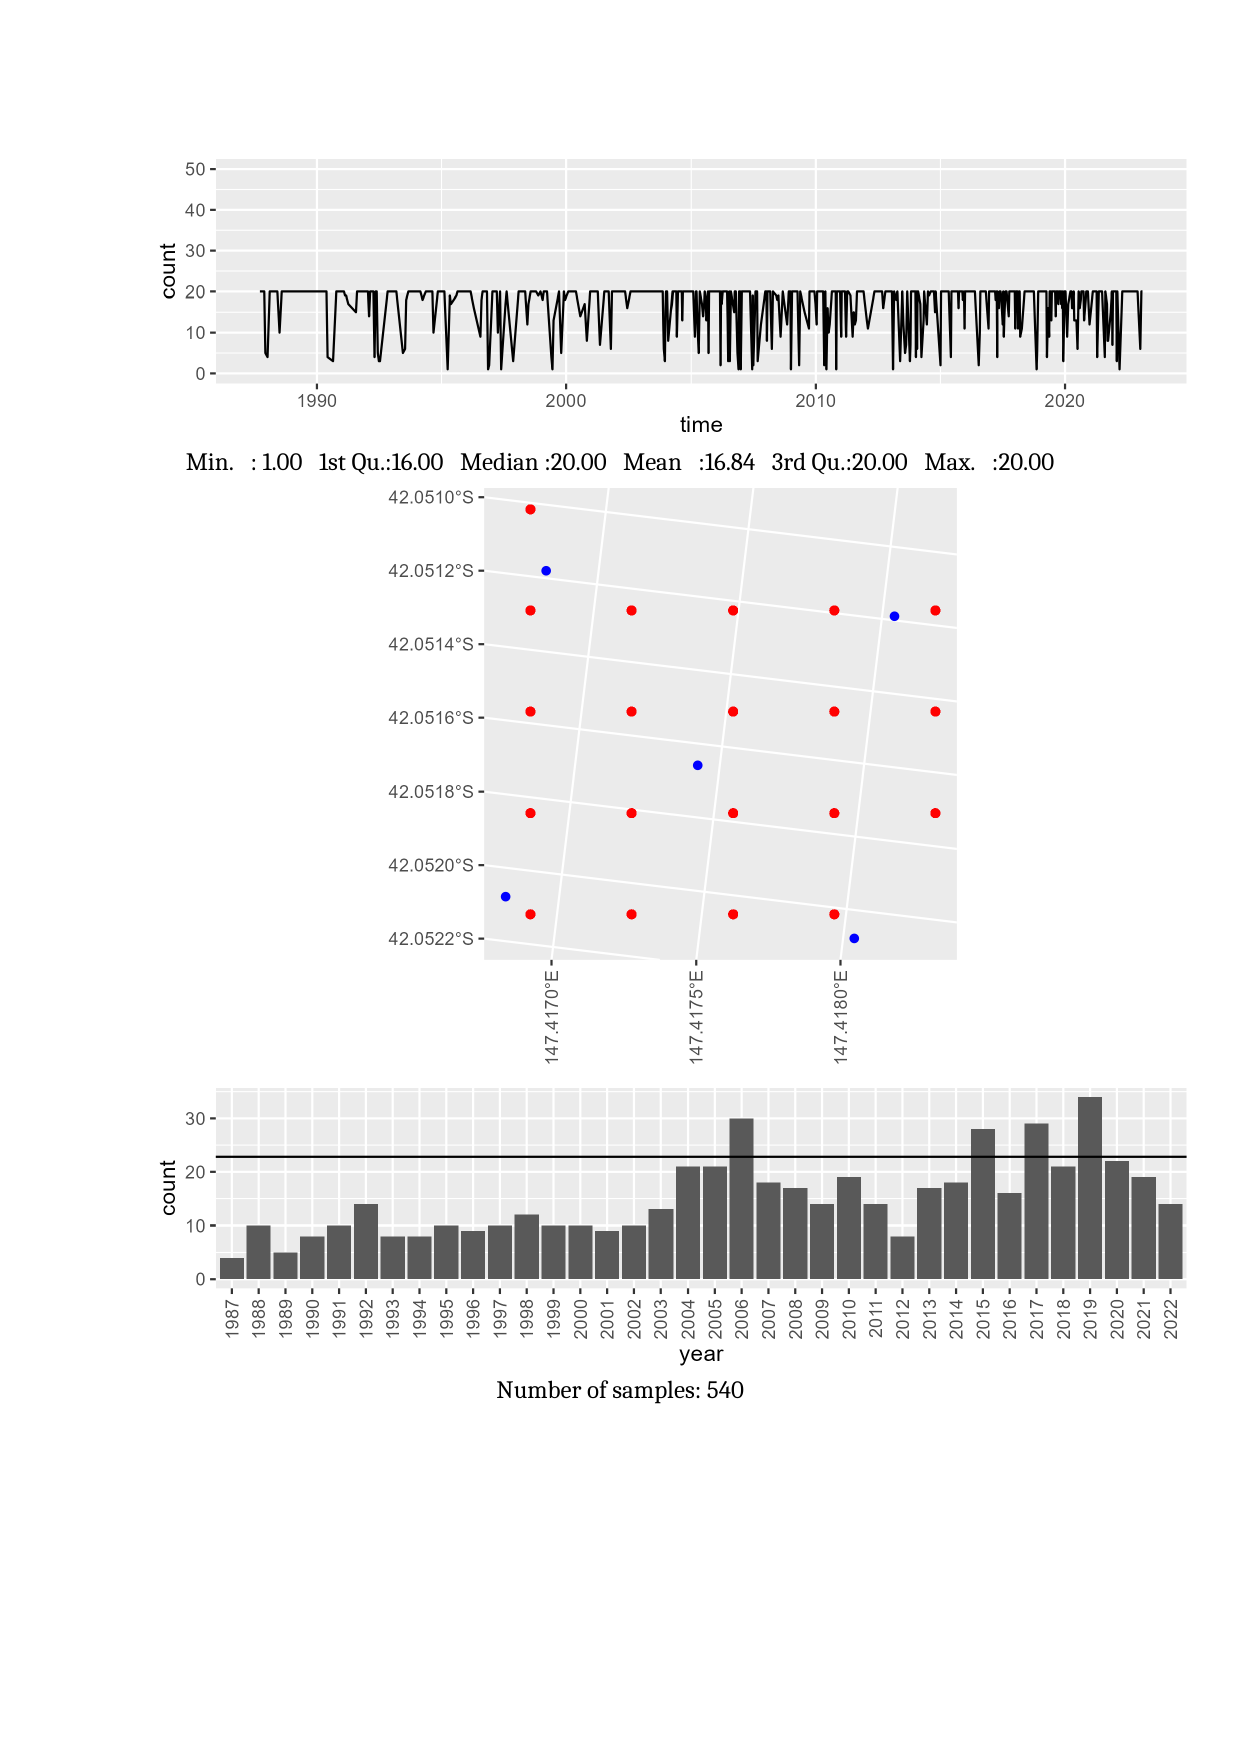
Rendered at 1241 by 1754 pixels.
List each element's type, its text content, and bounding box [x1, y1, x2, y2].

picture [147, 476, 1198, 1377]
picture [147, 147, 1198, 448]
text Number of samples: 540 [148, 1377, 1093, 1405]
text Min. : 1.00 1st Qu.:16.00 Median :20.00 Mean :16.84 3rd Qu.:20.00 Max. :20.00 [148, 448, 1093, 476]
